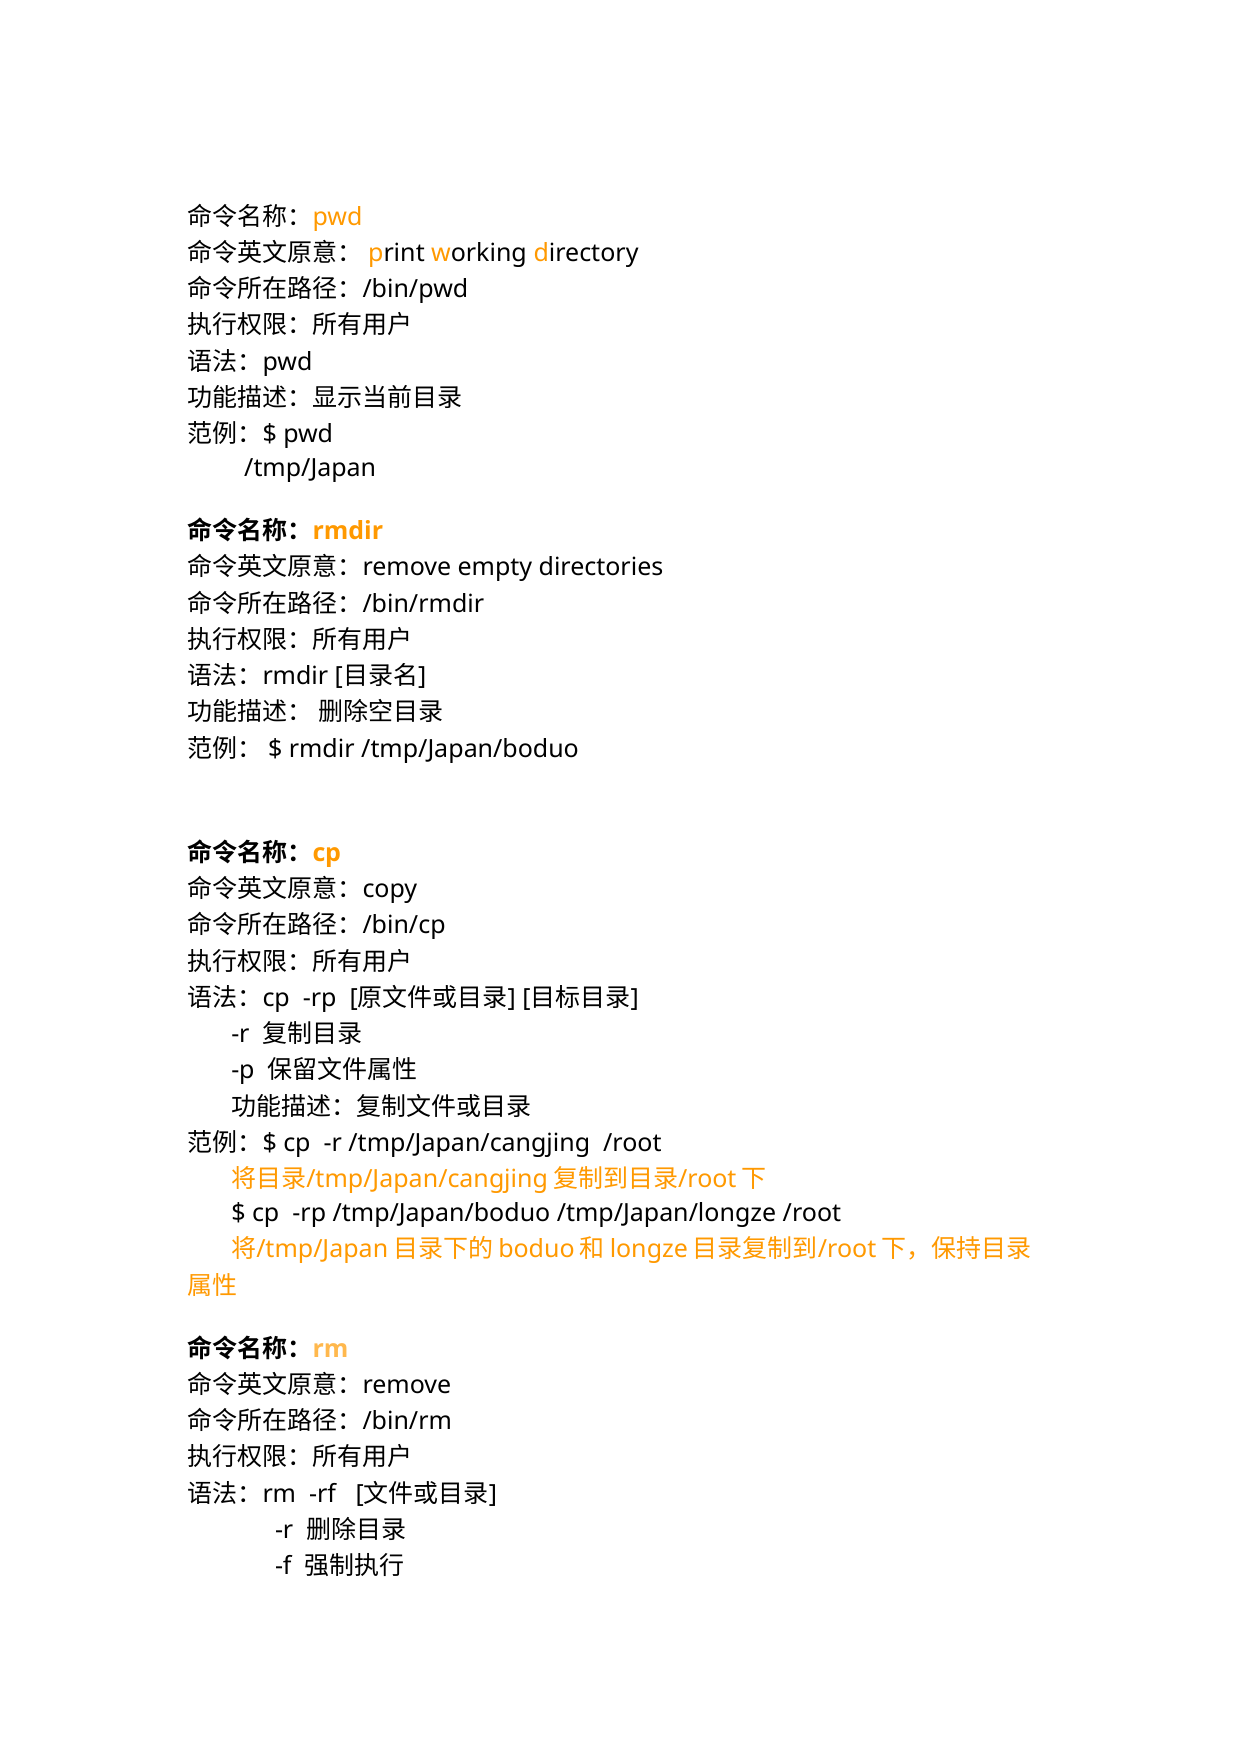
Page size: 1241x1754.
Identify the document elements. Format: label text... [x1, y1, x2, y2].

text 语法：pwd [187, 341, 1053, 377]
text 功能描述：显示当前目录 [187, 377, 1053, 413]
text 范例：$ pwd [187, 413, 1053, 450]
text $ cp -rp /tmp/Japan/boduo /tmp/Japan/longze /root [187, 1195, 1053, 1229]
text 命令所在路径：/bin/cp [187, 905, 1053, 941]
text 范例：$ cp -r /tmp/Japan/cangjing /root [187, 1122, 1053, 1159]
text -f 强制执行 [231, 1546, 1053, 1582]
text 执行权限：所有用户 [187, 1437, 1053, 1473]
text -r 复制目录 [187, 1014, 1053, 1050]
text 语法：rmdir [目录名] [187, 656, 1053, 692]
text 将/tmp/Japan目录下的boduo和longze目录复制到/root下，保持目录属性 [187, 1229, 1053, 1301]
text -r 删除目录 [231, 1509, 1053, 1546]
text 命令所在路径：/bin/rmdir [187, 583, 1053, 619]
text 语法：rm -rf [文件或目录] [187, 1473, 1053, 1509]
text 执行权限：所有用户 [187, 941, 1053, 977]
text 执行权限：所有用户 [187, 305, 1053, 341]
text 功能描述：复制文件或目录 [187, 1086, 1053, 1122]
text 命令英文原意：remove [187, 1364, 1053, 1401]
text -p 保留文件属性 [187, 1050, 1053, 1086]
text 命令英文原意：copy [187, 869, 1053, 905]
text 命令名称：cp [187, 832, 1053, 869]
text 命令所在路径：/bin/pwd [187, 268, 1053, 305]
text 命令名称：rm [187, 1328, 1053, 1364]
text /tmp/Japan [187, 450, 1053, 484]
text 语法：cp -rp [原文件或目录] [目标目录] [187, 977, 1053, 1014]
text 将目录/tmp/Japan/cangjing复制到目录/root下 [187, 1159, 1053, 1195]
text 命令名称：rmdir [187, 511, 1053, 547]
text 范例： $ rmdir /tmp/Japan/boduo [187, 728, 1053, 764]
text 执行权限：所有用户 [187, 619, 1053, 656]
text 命令名称：pwd [187, 196, 1053, 232]
text 命令所在路径：/bin/rm [187, 1401, 1053, 1437]
text 命令英文原意：remove empty directories [187, 547, 1053, 583]
text 命令英文原意： print working directory [187, 232, 1053, 268]
text 功能描述： 删除空目录 [187, 692, 1053, 728]
